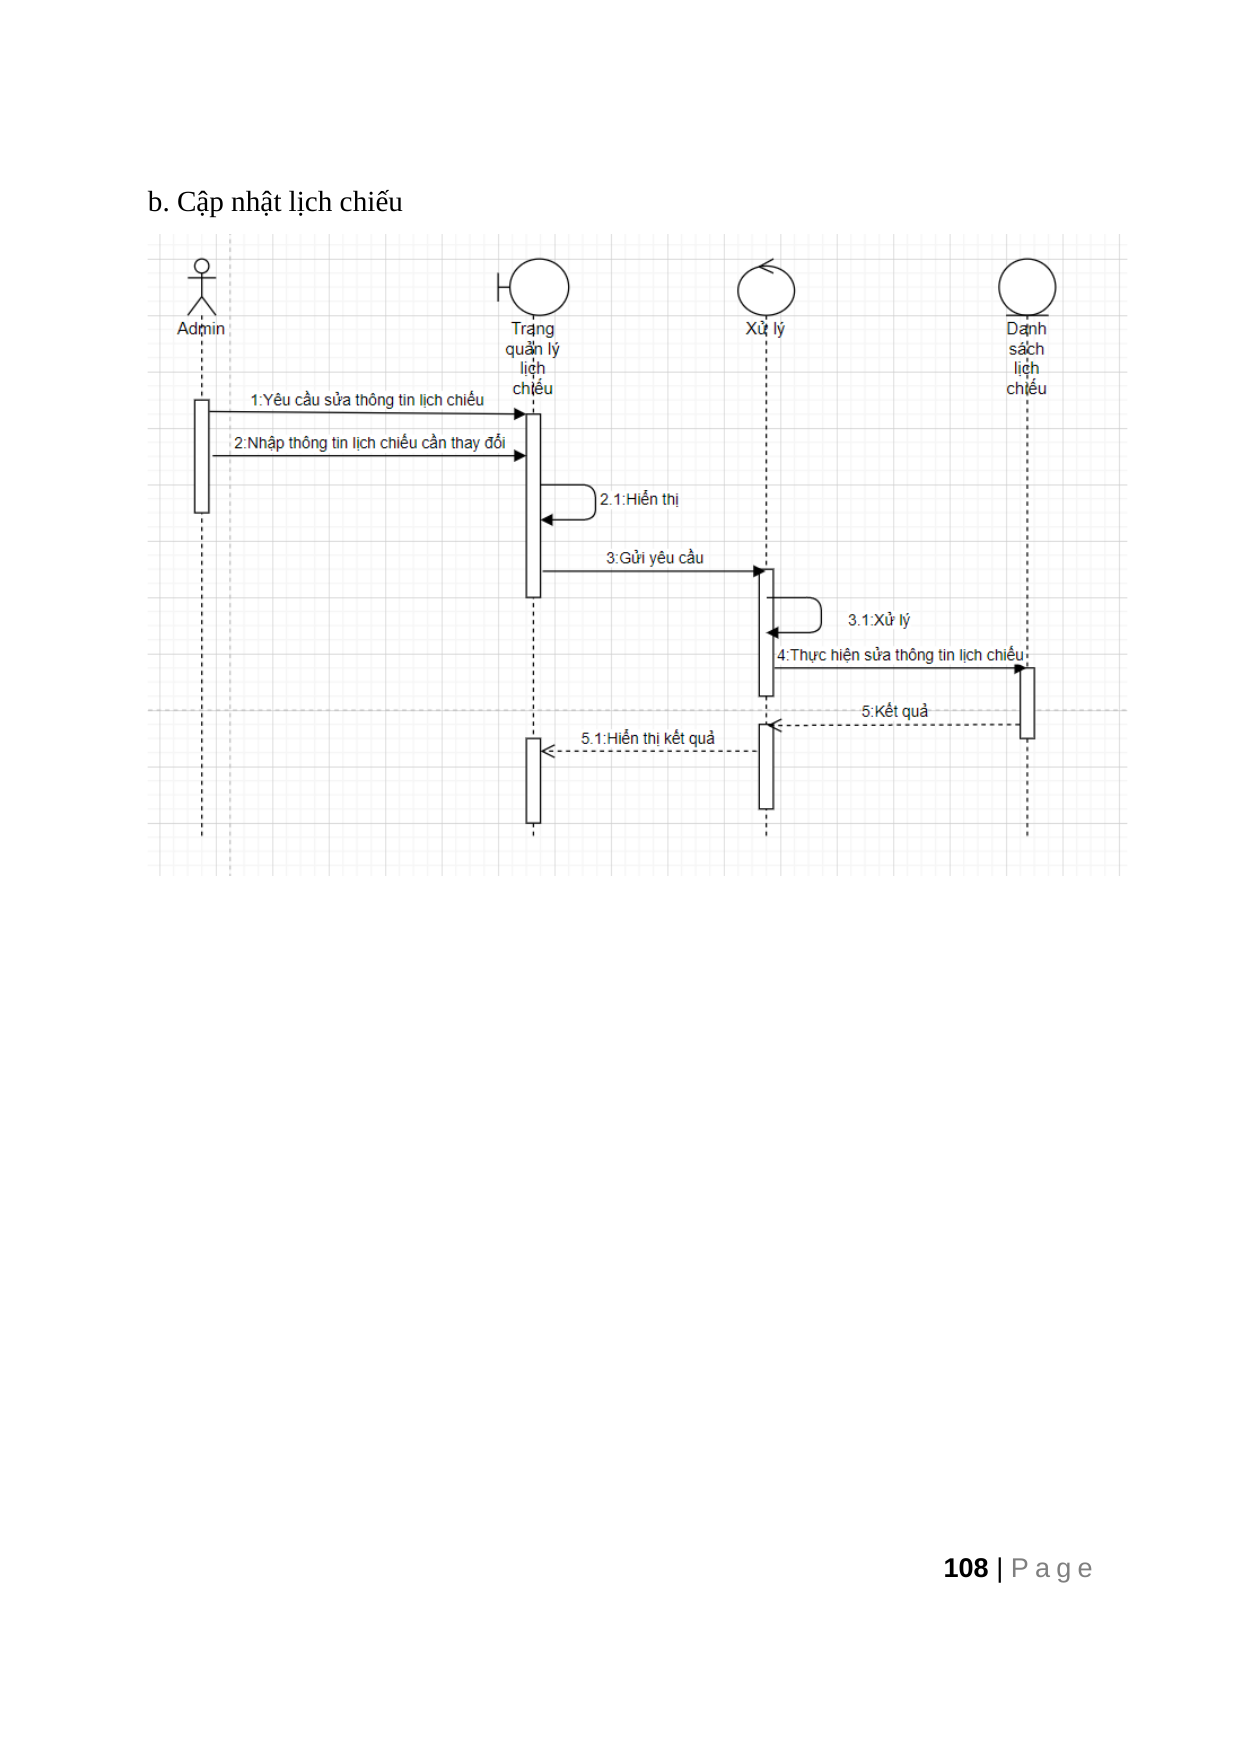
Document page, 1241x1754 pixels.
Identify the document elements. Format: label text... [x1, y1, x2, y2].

text b. Cập nhật lịch chiếu [148, 184, 1092, 217]
picture [147, 234, 1128, 876]
